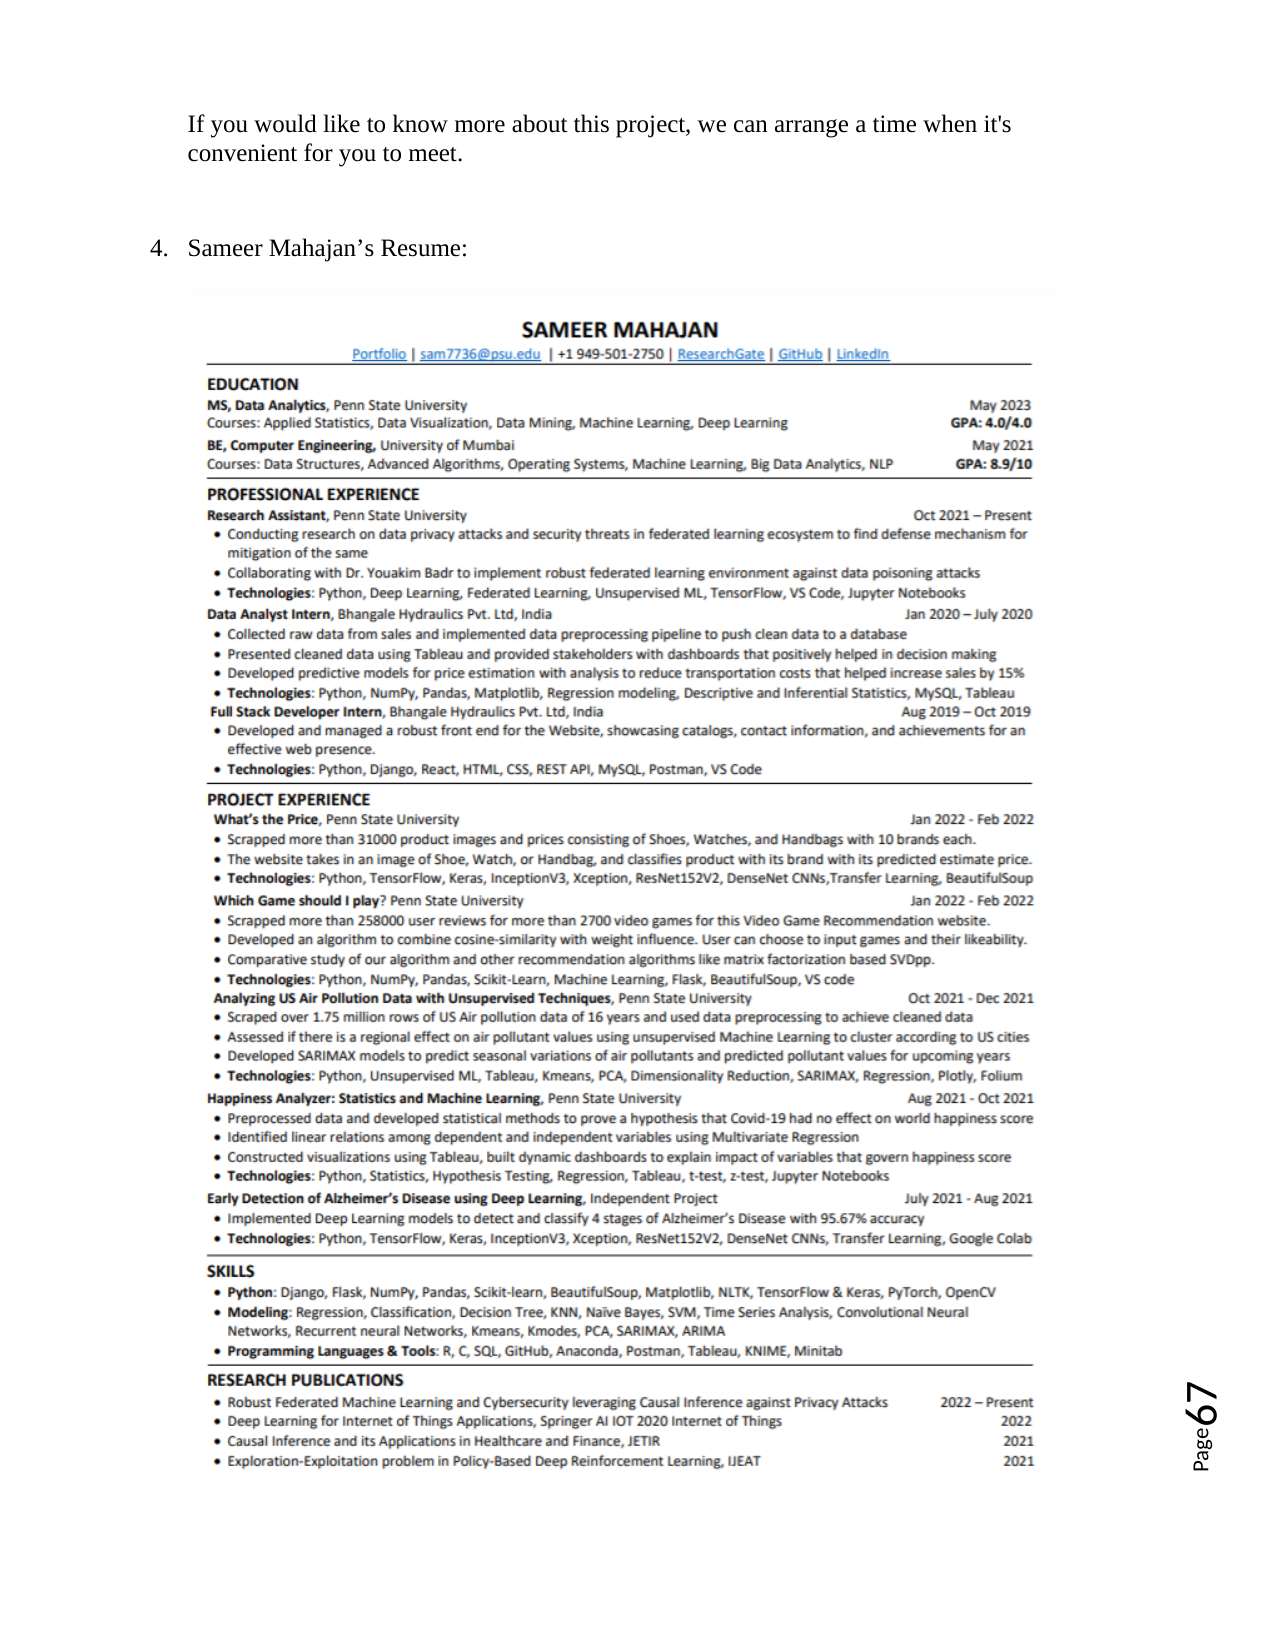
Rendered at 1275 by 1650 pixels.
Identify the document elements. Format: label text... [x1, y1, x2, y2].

text If you would like to know more about this project, we can arrange a time when it's convenient for you to meet. [187, 109, 1125, 167]
picture [187, 290, 1059, 1481]
list Sameer Mahajan’s Resume: [150, 233, 1125, 262]
